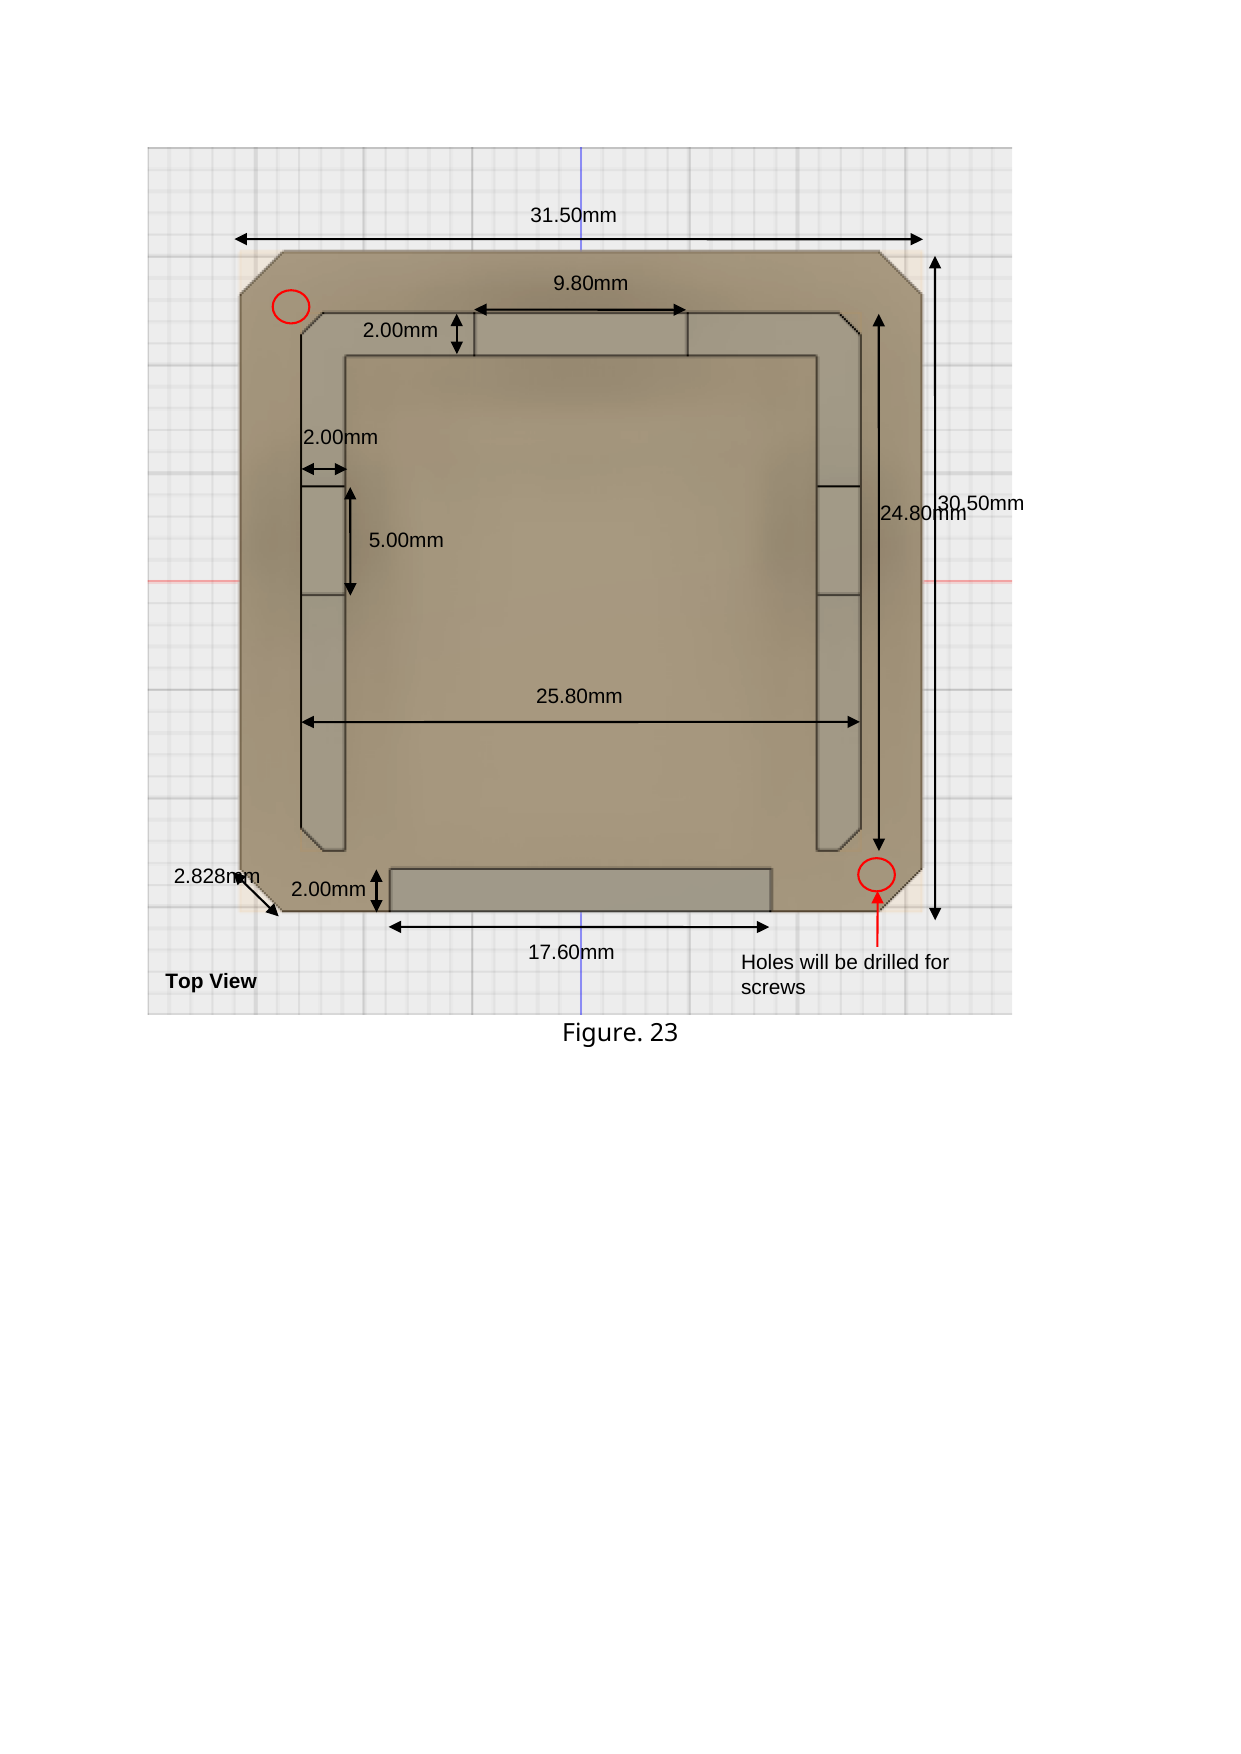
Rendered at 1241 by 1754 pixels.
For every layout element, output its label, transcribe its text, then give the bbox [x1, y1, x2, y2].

picture [147, 147, 1013, 1015]
text Figure. 23 [148, 1014, 1093, 1048]
